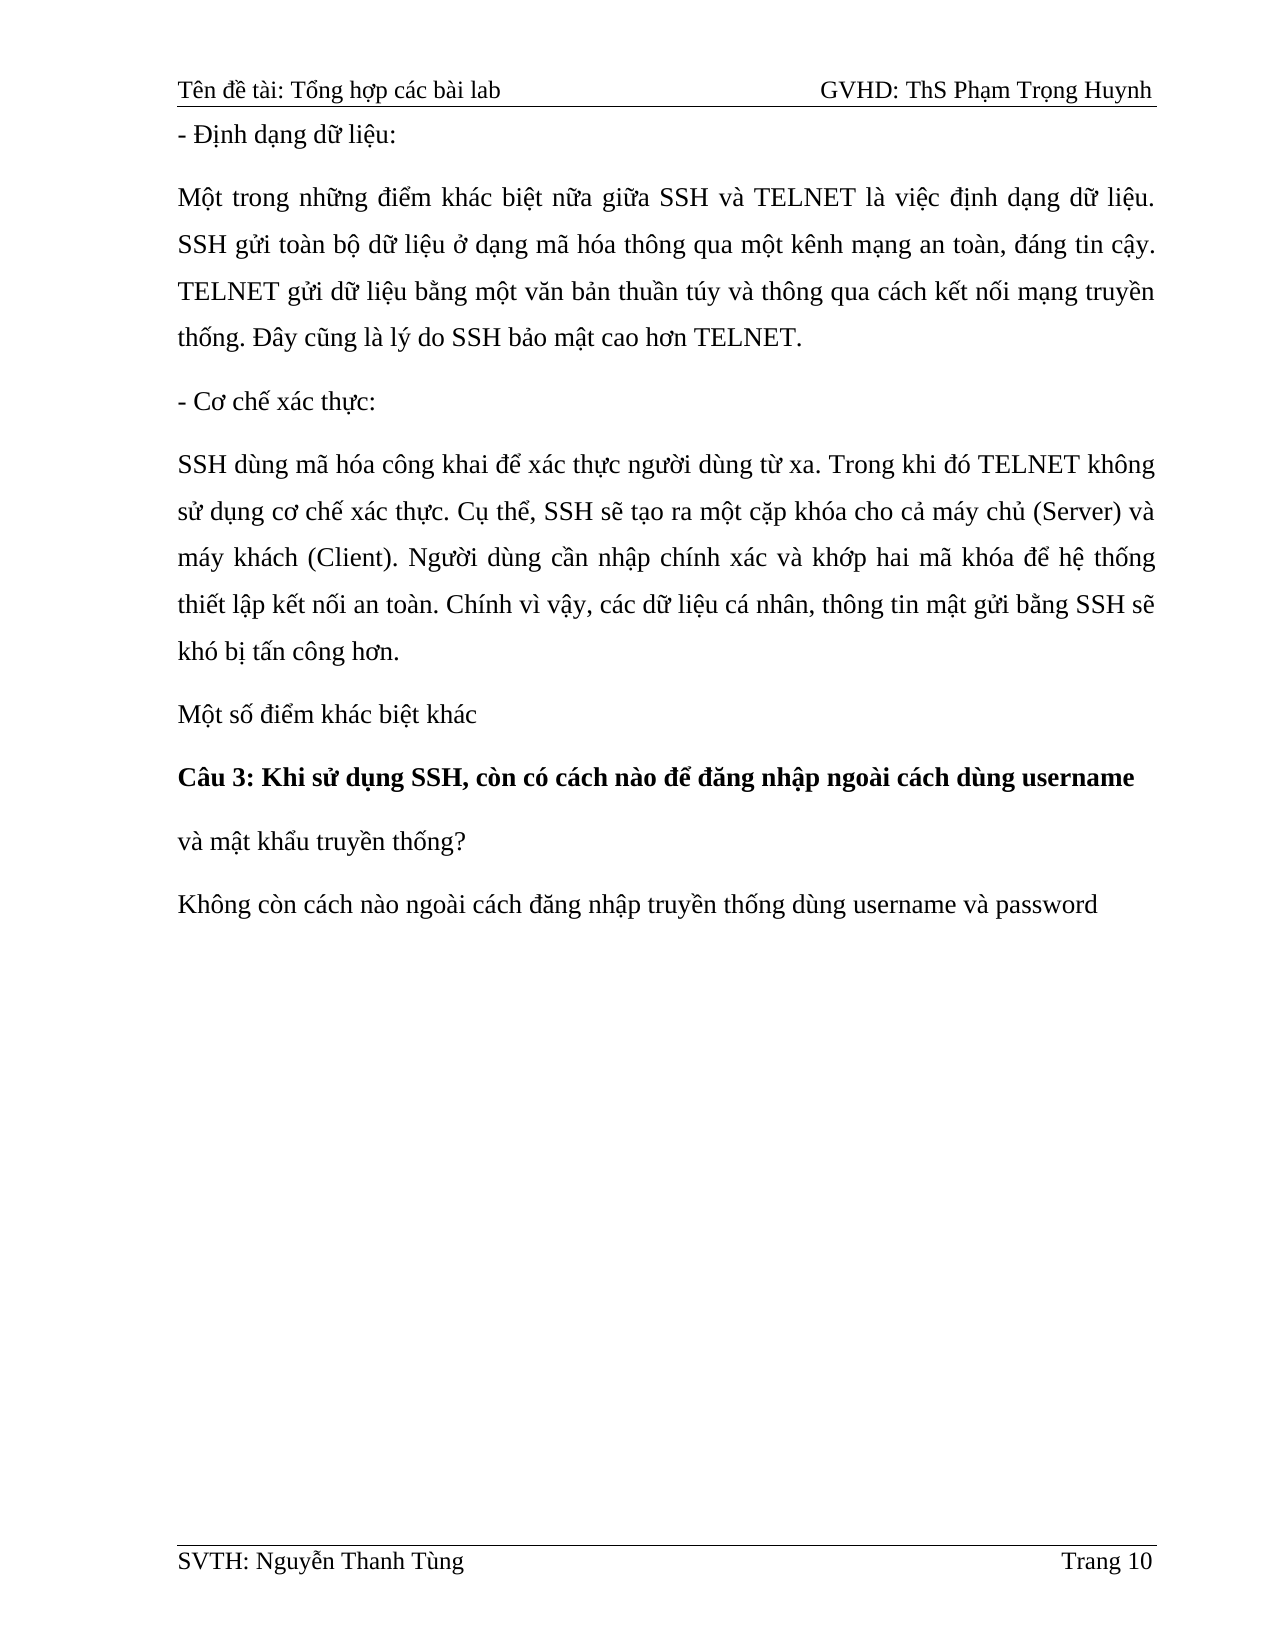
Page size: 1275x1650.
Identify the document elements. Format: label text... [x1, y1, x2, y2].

text SSH dùng mã hóa công khai để xác thực người dùng từ xa. Trong khi đó TELNET không sử dụng cơ chế xác thực. Cụ thể, SSH sẽ tạo ra một cặp khóa cho cả máy chủ (Server) và máy khách (Client). Người dùng cần nhập chính xác và khớp hai mã khóa để hệ thống thiết lập kết nối an toàn. Chính vì vậy, các dữ liệu cá nhân, thông tin mật gửi bằng SSH sẽ khó bị tấn công hơn. [177, 448, 1157, 666]
text Một số điểm khác biệt khác [177, 698, 1157, 729]
text Một trong những điểm khác biệt nữa giữa SSH và TELNET là việc định dạng dữ liệu. SSH gửi toàn bộ dữ liệu ở dạng mã hóa thông qua một kênh mạng an toàn, đáng tin cậy. TELNET gửi dữ liệu bằng một văn bản thuần túy và thông qua cách kết nối mạng truyền thống. Đây cũng là lý do SSH bảo mật cao hơn TELNET. [177, 181, 1157, 353]
text - Định dạng dữ liệu: [177, 118, 1157, 149]
text và mật khẩu truyền thống? [177, 825, 1157, 856]
text Câu 3: Khi sử dụng SSH, còn có cách nào để đăng nhập ngoài cách dùng username [177, 761, 1157, 793]
text - Cơ chế xác thực: [177, 385, 1157, 416]
text Không còn cách nào ngoài cách đăng nhập truyền thống dùng username và password [177, 888, 1157, 919]
